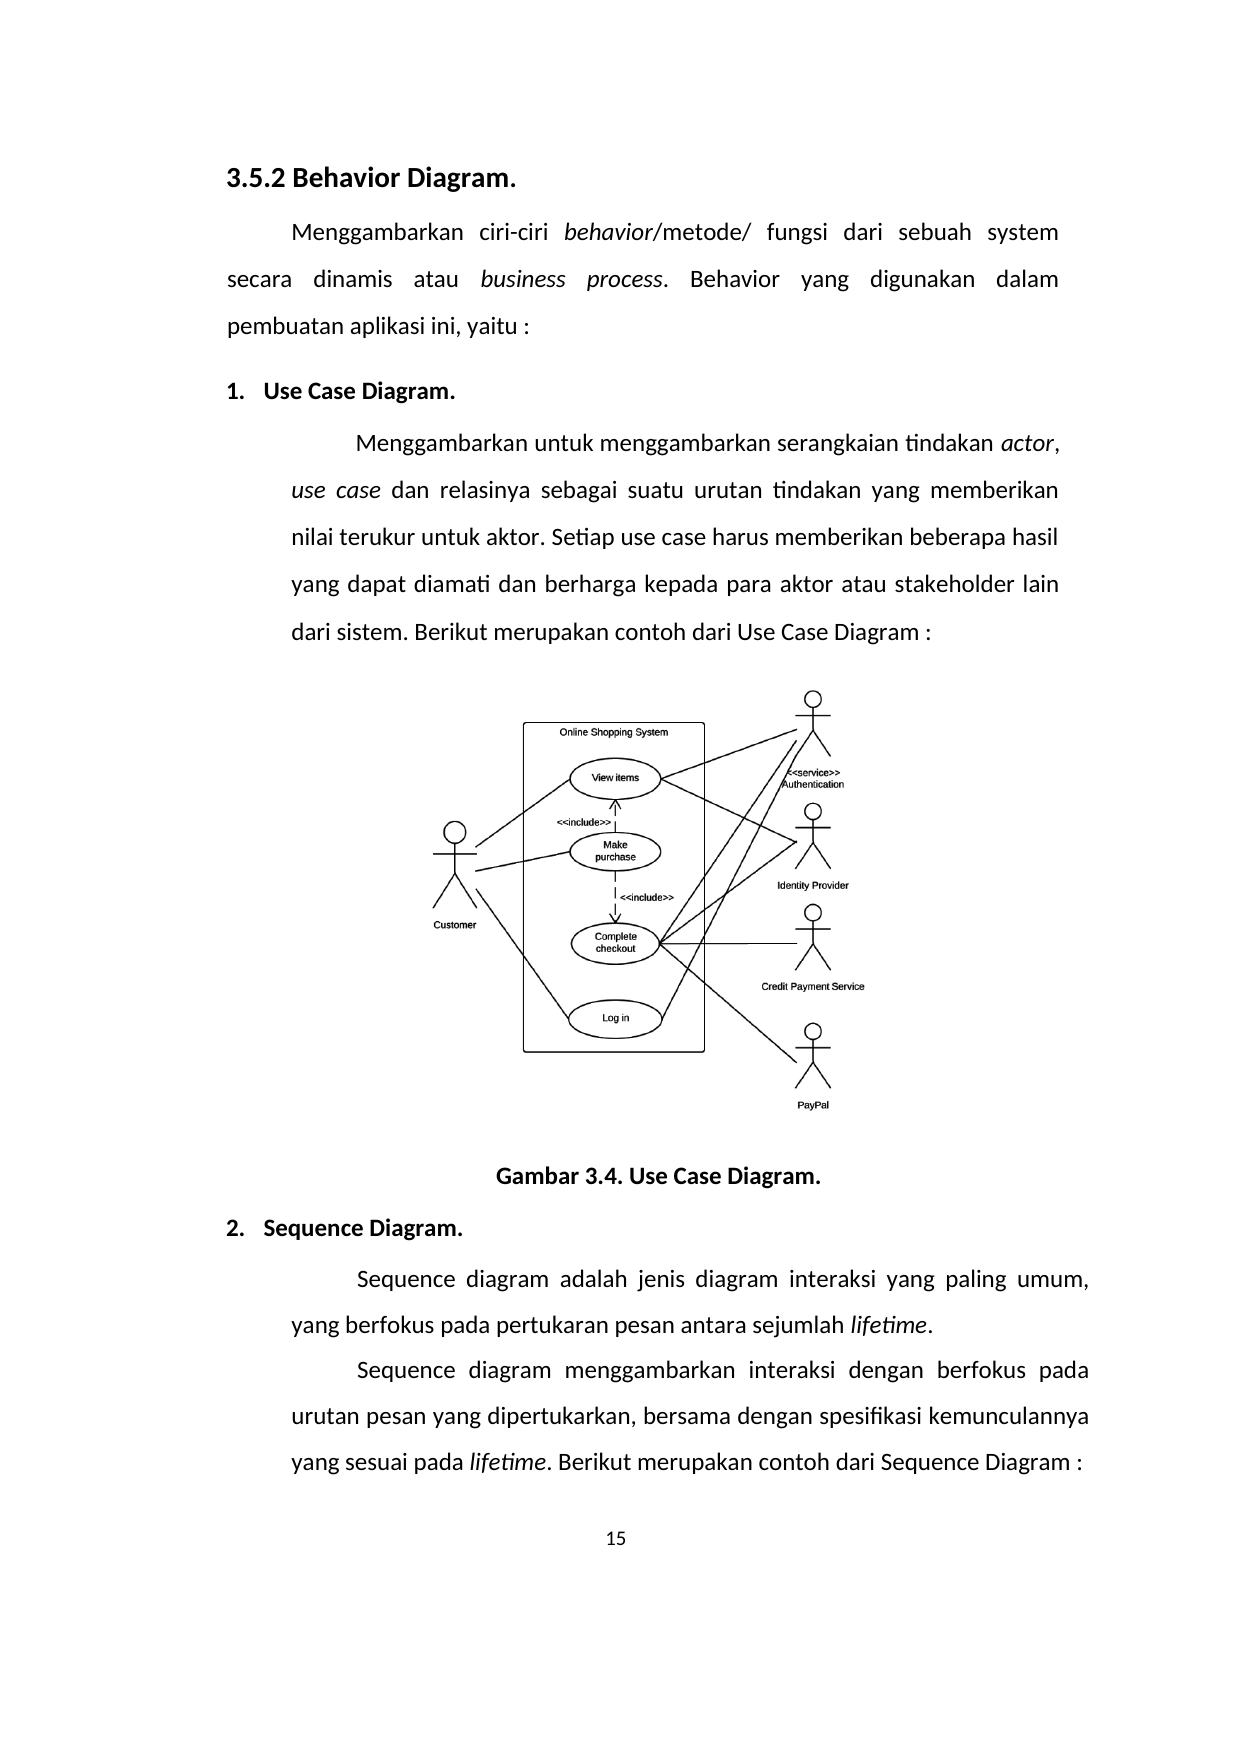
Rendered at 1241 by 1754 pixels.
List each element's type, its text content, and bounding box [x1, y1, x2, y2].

subtitle Use Case Diagram. [226, 375, 1092, 406]
picture [391, 681, 895, 1126]
text Menggambarkan ciri-ciri behavior/metode/ fungsi dari sebuah system secara dinamis atau business process. Behavior yang digunakan dalam pembuatan aplikasi ini, yaitu : [227, 216, 1059, 341]
text Menggambarkan untuk menggambarkan serangkaian tindakan actor, use case dan relasinya sebagai suatu urutan tindakan yang memberikan nilai terukur untuk aktor. Setiap use case harus memberikan beberapa hasil yang dapat diamati dan berharga kepada para aktor atau stakeholder lain dari sistem. Berikut merupakan contoh dari Use Case Diagram : [291, 427, 1060, 646]
subtitle Gambar 3.4. Use Case Diagram. [226, 1160, 1092, 1191]
subtitle Sequence Diagram. [226, 1212, 1092, 1242]
text Sequence diagram menggambarkan interaksi dengan berfokus pada urutan pesan yang dipertukarkan, bersama dengan spesifikasi kemunculannya yang sesuai pada lifetime. Berikut merupakan contoh dari Sequence Diagram : [291, 1354, 1090, 1477]
text Sequence diagram adalah jenis diagram interaksi yang paling umum, yang berfokus pada pertukaran pesan antara sejumlah lifetime. [291, 1263, 1090, 1339]
subtitle 3.5.2 Behavior Diagram. [226, 159, 1092, 195]
